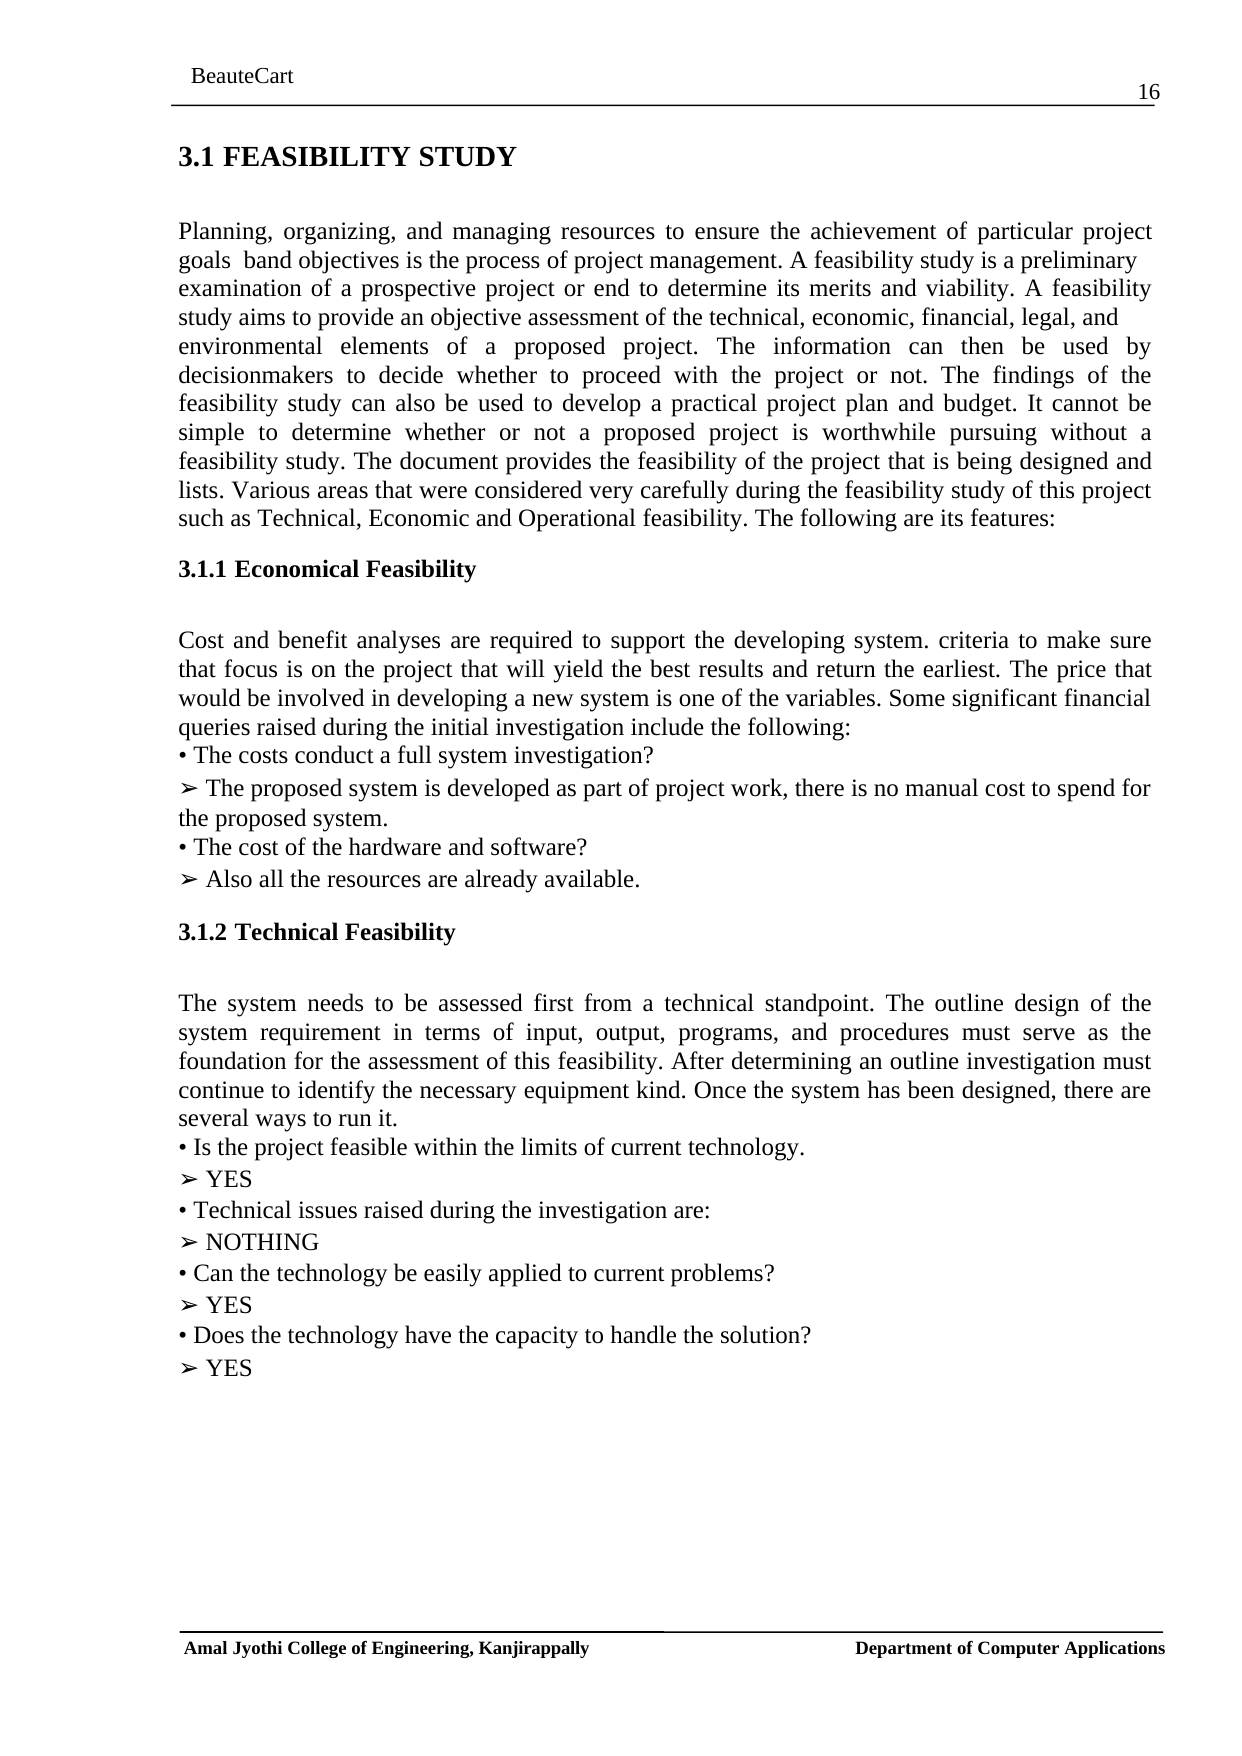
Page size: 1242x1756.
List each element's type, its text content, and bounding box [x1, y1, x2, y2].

subtitle FEASIBILITY STUDY [178, 139, 1153, 173]
text ➢ Also all the resources are already available. [178, 861, 1153, 895]
text ➢ NOTHING [178, 1224, 1153, 1258]
text • The costs conduct a full system investigation? [178, 741, 1153, 769]
text environmental elements of a proposed project. The information can then be used by decisionmakers to decide whether to proceed with the project or not. The findings of the feasibility study can also be used to develop a practical project plan and budget. It cannot be simple to determine whether or not a proposed project is worthwhile pursuing without a feasibility study. The document provides the feasibility of the project that is being designed and lists. Various areas that were considered very carefully during the feasibility study of this project such as Technical, Economic and Operational feasibility. The following are its features: [178, 331, 1153, 532]
text • Does the technology have the capacity to handle the solution? [178, 1321, 1153, 1349]
text • Is the project feasible within the limits of current technology. [178, 1132, 1153, 1161]
text Planning, organizing, and managing resources to ensure the achievement of particular project goals band objectives is the process of project management. A feasibility study is a preliminary [178, 216, 1153, 273]
subtitle Economical Feasibility [178, 554, 1017, 582]
text The system needs to be assessed first from a technical standpoint. The outline design of the system requirement in terms of input, output, programs, and procedures must serve as the foundation for the assessment of this feasibility. After determining an outline investigation must continue to identify the necessary equipment kind. Once the system has been designed, there are several ways to run it. [178, 988, 1153, 1132]
text examination of a prospective project or end to determine its merits and viability. A feasibility study aims to provide an objective assessment of the technical, economic, financial, legal, and [178, 273, 1153, 331]
subtitle Technical Feasibility [178, 917, 1017, 945]
text ➢ The proposed system is developed as part of project work, there is no manual cost to spend for [178, 769, 1153, 803]
text ➢ YES [178, 1349, 1153, 1383]
text ➢ YES [178, 1287, 1153, 1321]
text • The cost of the hardware and software? [178, 832, 1153, 861]
text • Can the technology be easily applied to current problems? [178, 1258, 1153, 1287]
text the proposed system. [178, 803, 1153, 832]
text Cost and benefit analyses are required to support the developing system. criteria to make sure that focus is on the project that will yield the best results and return the earliest. The price that would be involved in developing a new system is one of the variables. Some significant financial queries raised during the initial investigation include the following: [178, 626, 1153, 741]
text ➢ YES [178, 1161, 1153, 1195]
text • Technical issues raised during the investigation are: [178, 1195, 1153, 1224]
